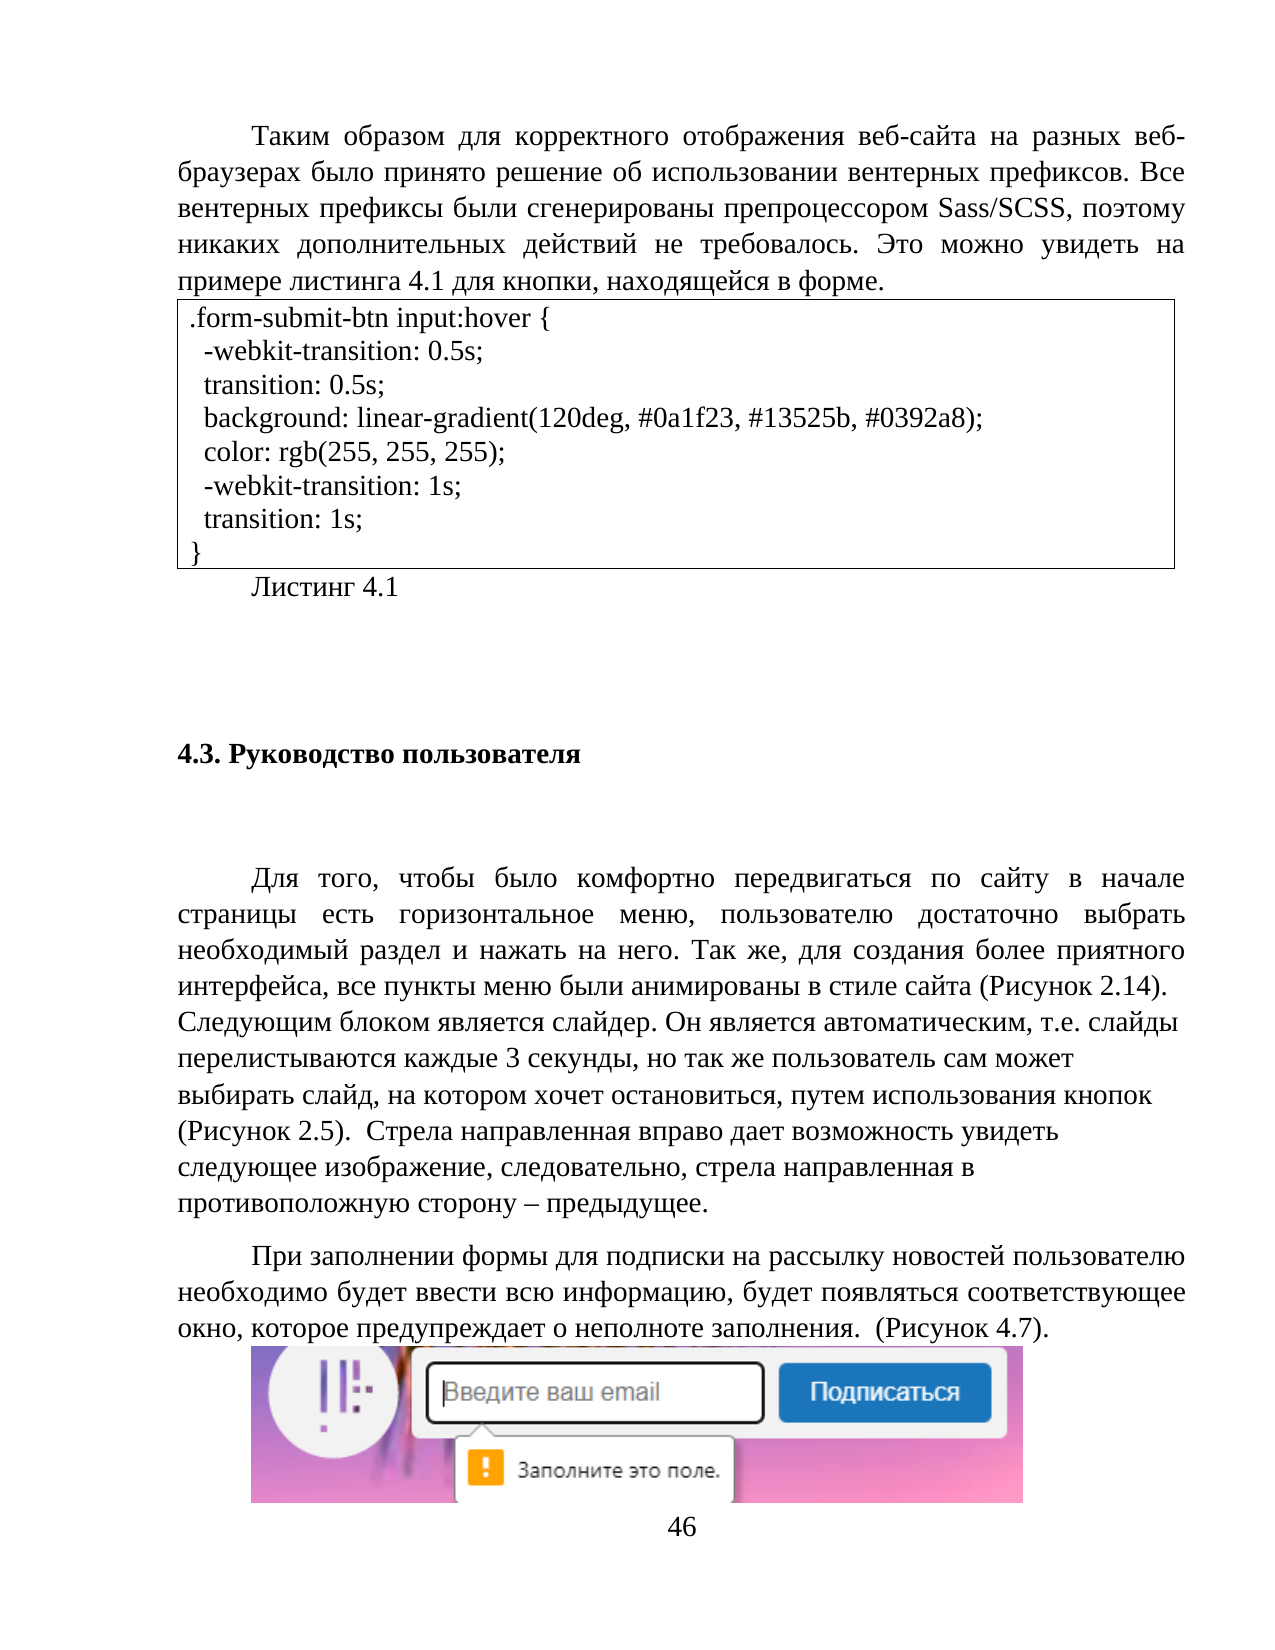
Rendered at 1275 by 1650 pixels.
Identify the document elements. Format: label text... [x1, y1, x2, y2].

text 4.3. Руководство пользователя [177, 736, 1186, 769]
text Таким образом для корректного отображения веб-сайта на разных веб-браузерах было принято решение об использовании вентерных префиксов. Все вентерных префиксы были сгенерированы препроцессором Sass/SCSS, поэтому никаких дополнительных действий не требовалось. Это можно увидеть на примере листинга 4.1 для кнопки, находящейся в форме. [177, 118, 1186, 296]
picture [251, 1346, 1023, 1503]
table_header .form-submit-btn input:hover { -webkit-transition: 0.5s; transition: 0.5s; background: linear-gradient(120deg, #0a1f23, #13525b, #0392a8); color: rgb(255, 255, 255); -webkit-transition: 1s; transition: 1s; } [178, 300, 1174, 568]
text Следующим блоком является слайдер. Он является автоматическим, т.е. слайды перелистываются каждые 3 секунды, но так же пользователь сам может выбирать слайд, на котором хочет остановиться, путем использования кнопок (Рисунок 2.5). Стрела направленная вправо дает возможность увидеть следующее изображение, следовательно, стрела направленная в противоположную сторону – предыдущее. [177, 1004, 1186, 1219]
text Для того, чтобы было комфортно передвигаться по сайту в начале страницы есть горизонтальное меню, пользователю достаточно выбрать необходимый раздел и нажать на него. Так же, для создания более приятного интерфейса, все пункты меню были анимированы в стиле сайта (Рисунок 2.14). [177, 860, 1186, 1002]
text Листинг 4.1 [177, 569, 1186, 603]
text При заполнении формы для подписки на рассылку новостей пользователю необходимо будет ввести всю информацию, будет появляться соответствующее окно, которое предупреждает о неполноте заполнения. (Рисунок 4.7). [177, 1238, 1186, 1344]
